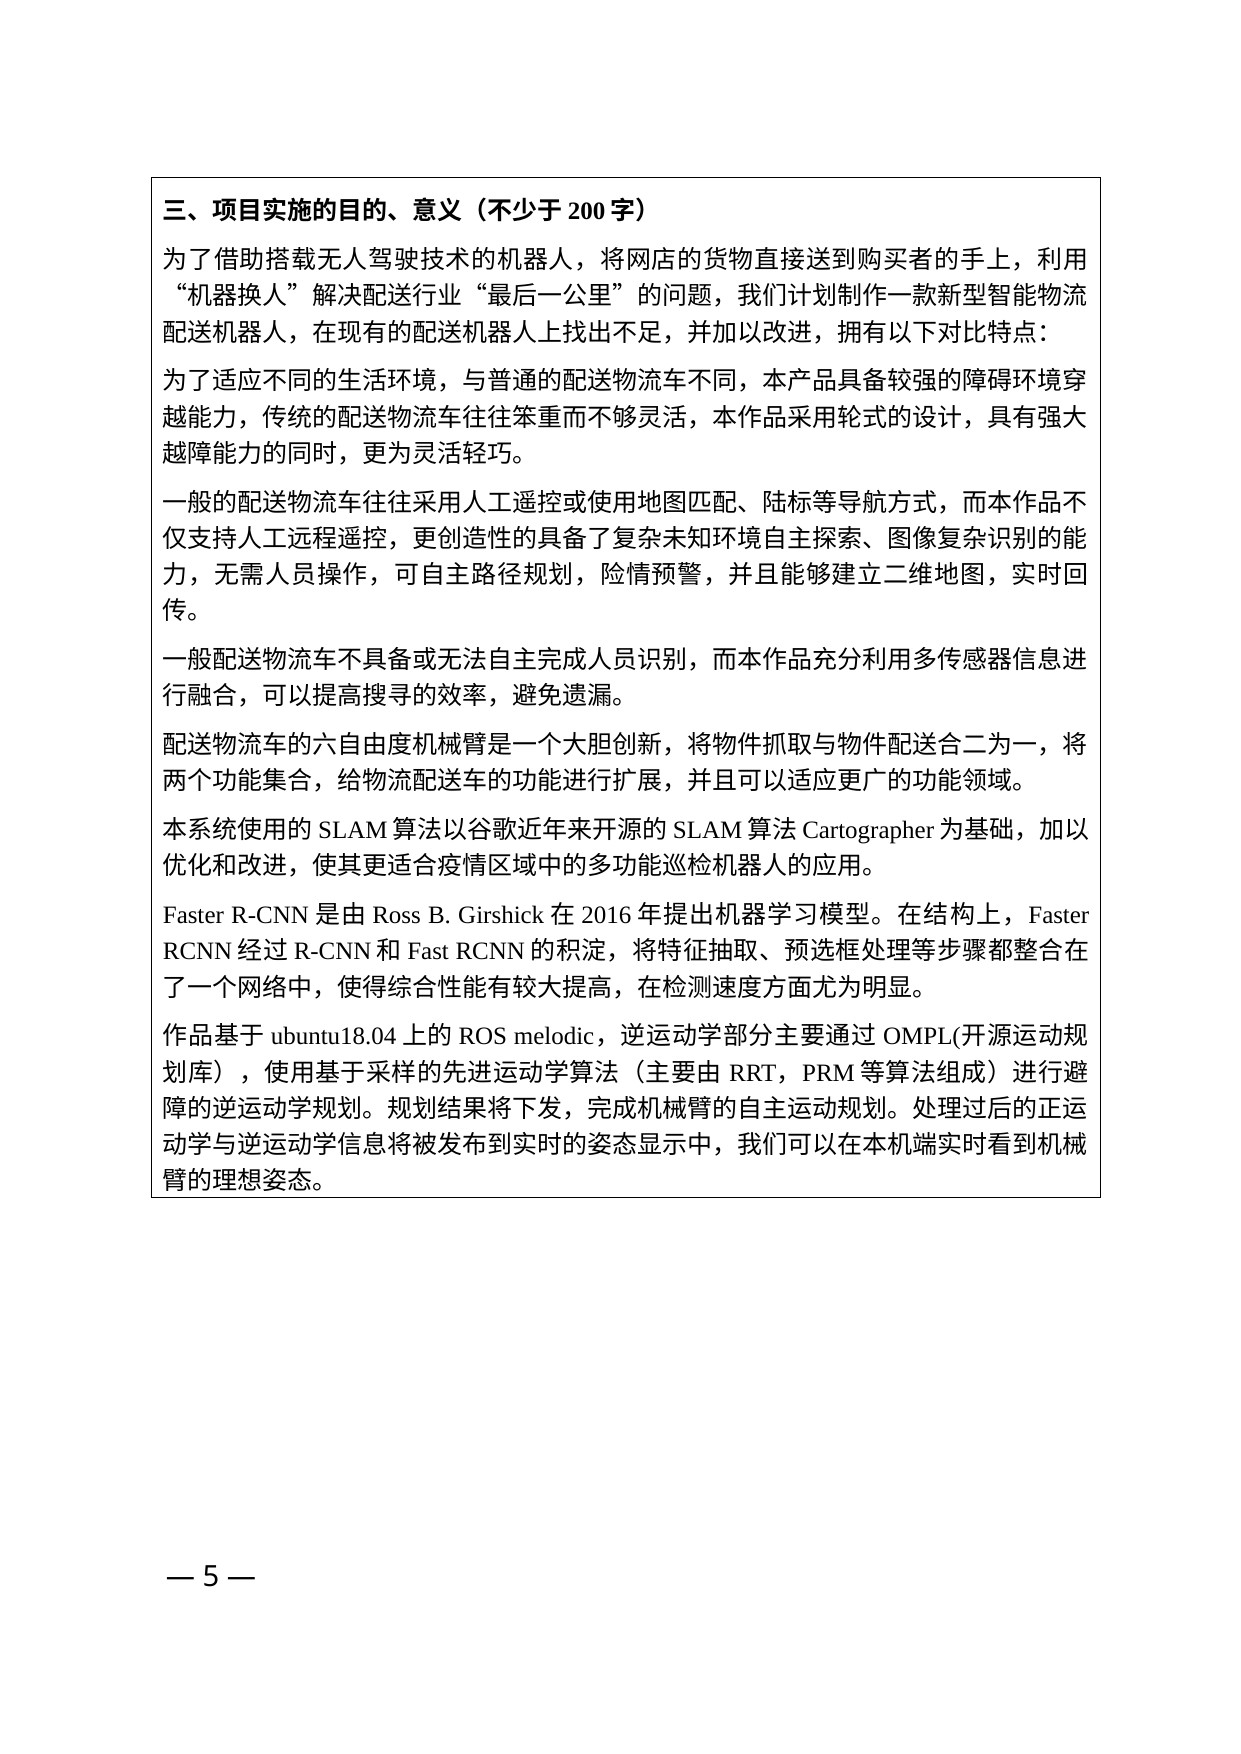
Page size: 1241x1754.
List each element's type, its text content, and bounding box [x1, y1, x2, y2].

table_cell 三、项目实施的目的、意义（不少于200字） 为了借助搭载无人驾驶技术的机器人，将网店的货物直接送到购买者的手上，利用“机器换人”解决配送行业“最后一公里”的问题，我们计划制作一款新型智能物流配送机器人，在现有的配送机器人上找出不足，并加以改进，拥有以下对比特点： 为了适应不同的生活环境，与普通的配送物流车不同，本产品具备较强的障碍环境穿越能力，传统的配送物流车往往笨重而不够灵活，本作品采用轮式的设计，具有强大越障能力的同时，更为灵活轻巧。 一般的配送物流车往往采用人工遥控或使用地图匹配、陆标等导航方式，而本作品不仅支持人工远程遥控，更创造性的具备了复杂未知环境自主探索、图像复杂识别的能力，无需人员操作，可自主路径规划，险情预警，并且能够建立二维地图，实时回传。 一般配送物流车不具备或无法自主完成人员识别，而本作品充分利用多传感器信息进行融合，可以提高搜寻的效率，避免遗漏。 配送物流车的六自由度机械臂是一个大胆创新，将物件抓取与物件配送合二为一，将两个功能集合，给物流配送车的功能进行扩展，并且可以适应更广的功能领域。 本系统使用的SLAM算法以谷歌近年来开源的SLAM算法Cartographer为基础，加以优化和改进，使其更适合疫情区域中的多功能巡检机器人的应用。 Faster R-CNN是由Ross B. Girshick在2016年提出机器学习模型。在结构上，Faster RCNN经过R-CNN和Fast RCNN的积淀，将特征抽取、预选框处理等步骤都整合在了一个网络中，使得综合性能有较大提高，在检测速度方面尤为明显。 作品基于ubuntu18.04上的ROS melodic，逆运动学部分主要通过OMPL(开源运动规划库），使用基于采样的先进运动学算法（主要由RRT，PRM等算法组成）进行避障的逆运动学规划。规划结果将下发，完成机械臂的自主运动规划。处理过后的正运动学与逆运动学信息将被发布到实时的姿态显示中，我们可以在本机端实时看到机械臂的理想姿态。 [152, 178, 1100, 1197]
